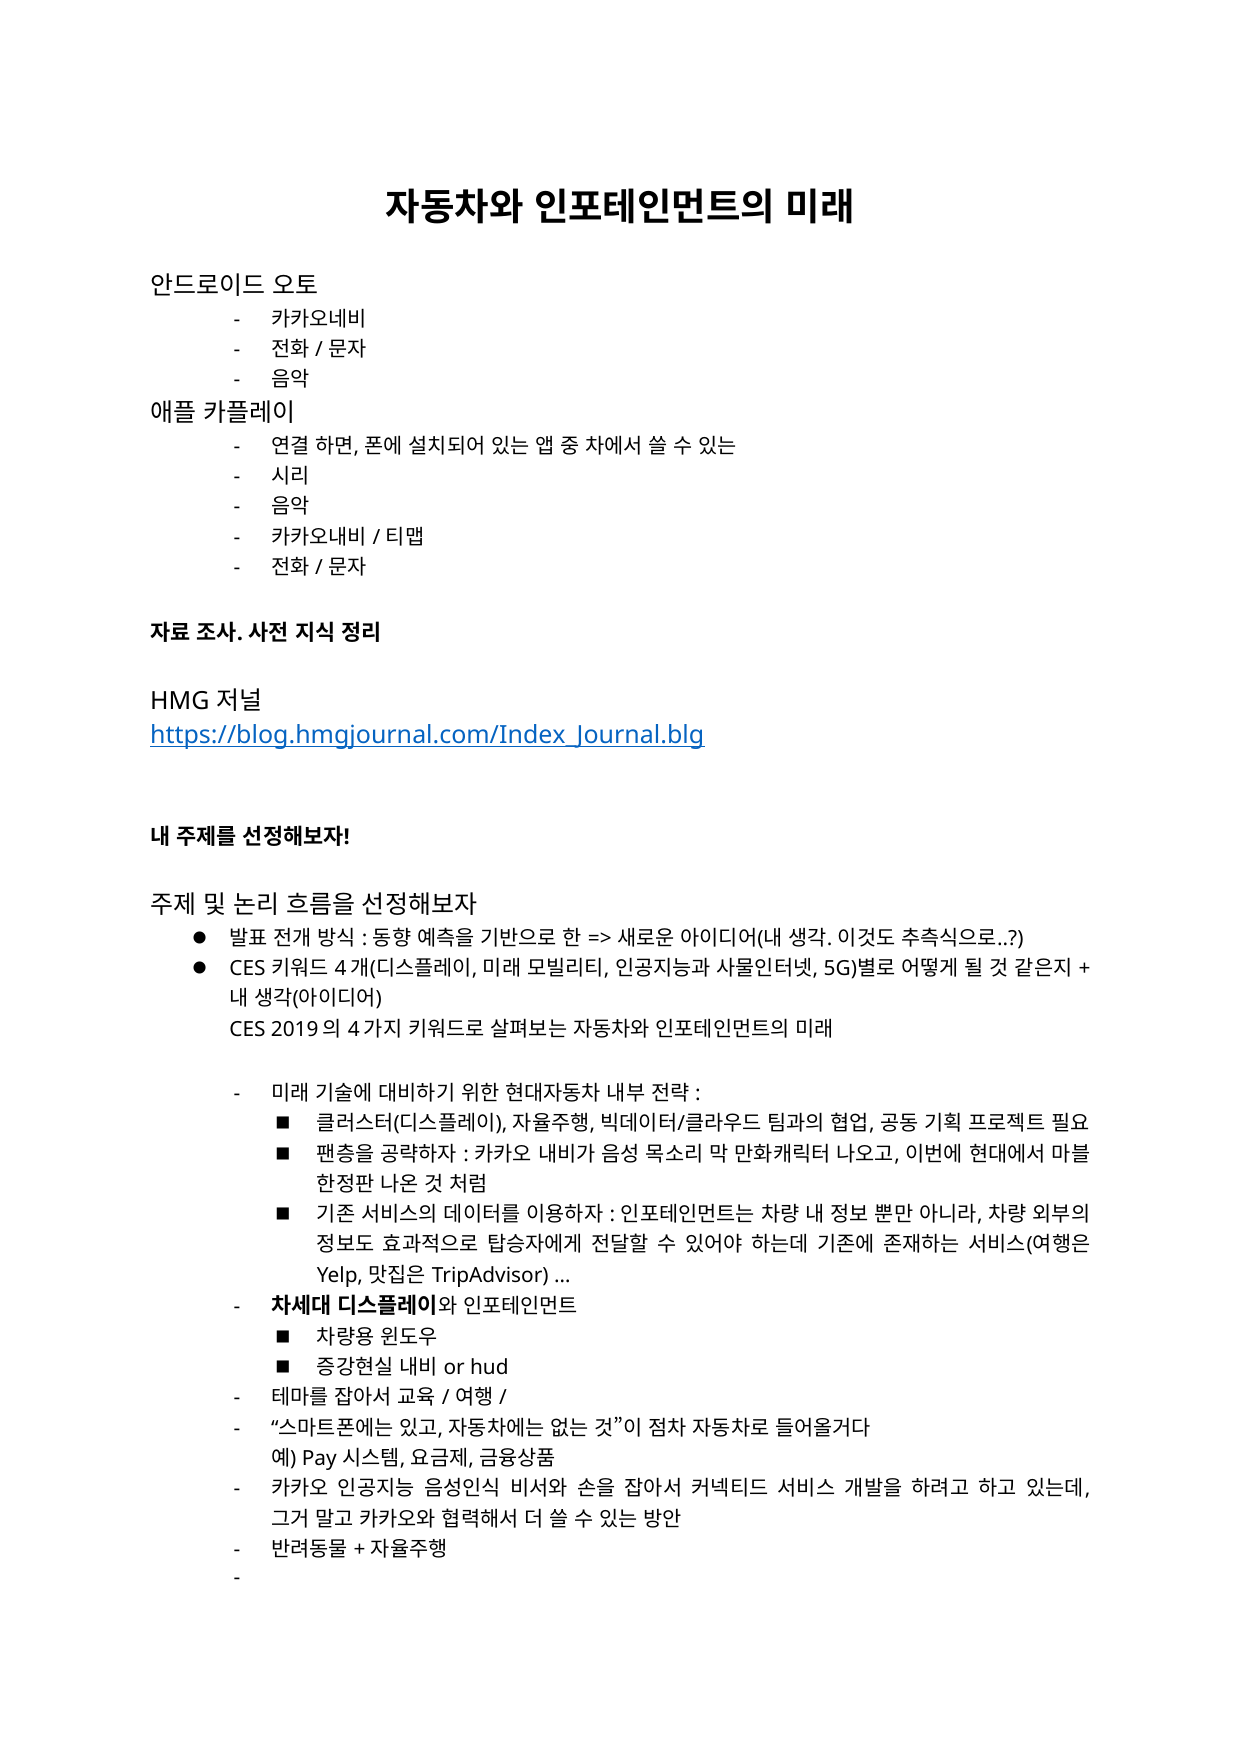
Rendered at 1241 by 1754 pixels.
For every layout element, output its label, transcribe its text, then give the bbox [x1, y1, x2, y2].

list 음악 [233, 362, 1090, 393]
text https://blog.hmgjournal.com/Index_Journal.blg [150, 717, 1090, 751]
list 전화 / 문자 [233, 550, 1090, 581]
list 음악 [233, 489, 1090, 520]
list 예) Pay 시스템, 요금제, 금융상품 [271, 1441, 1090, 1471]
text 자료 조사. 사전 지식 정리 [150, 614, 1090, 646]
text HMG 저널 [150, 680, 1090, 717]
list 시리 [233, 459, 1090, 489]
text 자동차와 인포테인먼트의 미래 [150, 177, 1090, 231]
list CES 2019의 4가지 키워드로 살펴보는 자동차와 인포테인먼트의 미래 [229, 1012, 1090, 1042]
list 팬층을 공략하자 : 카카오 내비가 음성 목소리 막 만화캐릭터 나오고, 이번에 현대에서 마블 한정판 나온 것 처럼 [275, 1137, 1090, 1197]
list 차량용 윈도우 [275, 1320, 1090, 1350]
list 카카오네비 [233, 302, 1090, 332]
list 반려동물 + 자율주행 [233, 1532, 1090, 1562]
list 발표 전개 방식 : 동향 예측을 기반으로 한 => 새로운 아이디어(내 생각. 이것도 추측식으로..?) [192, 921, 1090, 951]
text 내 주제를 선정해보자! [150, 819, 1090, 851]
list 차세대 디스플레이와 인포테인먼트 [233, 1288, 1090, 1320]
list 카카오내비 / 티맵 [233, 520, 1090, 550]
text 주제 및 논리 흐름을 선정해보자 [150, 885, 1090, 921]
list 클러스터(디스플레이), 자율주행, 빅데이터/클라우드 팀과의 협업, 공동 기획 프로젝트 필요 [275, 1107, 1090, 1137]
text 애플 카플레이 [150, 393, 1090, 429]
list 카카오 인공지능 음성인식 비서와 손을 잡아서 커넥티드 서비스 개발을 하려고 하고 있는데, 그거 말고 카카오와 협력해서 더 쓸 수 있는 방안 [233, 1471, 1090, 1532]
list 연결 하면, 폰에 설치되어 있는 앱 중 차에서 쓸 수 있는 [233, 429, 1090, 459]
list “스마트폰에는 있고, 자동차에는 없는 것”이 점차 자동차로 들어올거다 [233, 1411, 1090, 1441]
list 증강현실 내비 or hud [275, 1350, 1090, 1381]
list 테마를 잡아서 교육 / 여행 / [233, 1381, 1090, 1411]
list CES 키워드 4개(디스플레이, 미래 모빌리티, 인공지능과 사물인터넷, 5G)별로 어떻게 될 것 같은지 + 내 생각(아이디어) [192, 951, 1090, 1012]
list 기존 서비스의 데이터를 이용하자 : 인포테인먼트는 차량 내 정보 뿐만 아니라, 차량 외부의 정보도 효과적으로 탑승자에게 전달할 수 있어야 하는데 기존에 존재하는 서비스(여행은 Yelp, 맛집은 TripAdvisor) … [275, 1197, 1090, 1288]
text 안드로이드 오토 [150, 266, 1090, 302]
list 미래 기술에 대비하기 위한 현대자동차 내부 전략 : [233, 1076, 1090, 1107]
list 전화 / 문자 [233, 332, 1090, 362]
